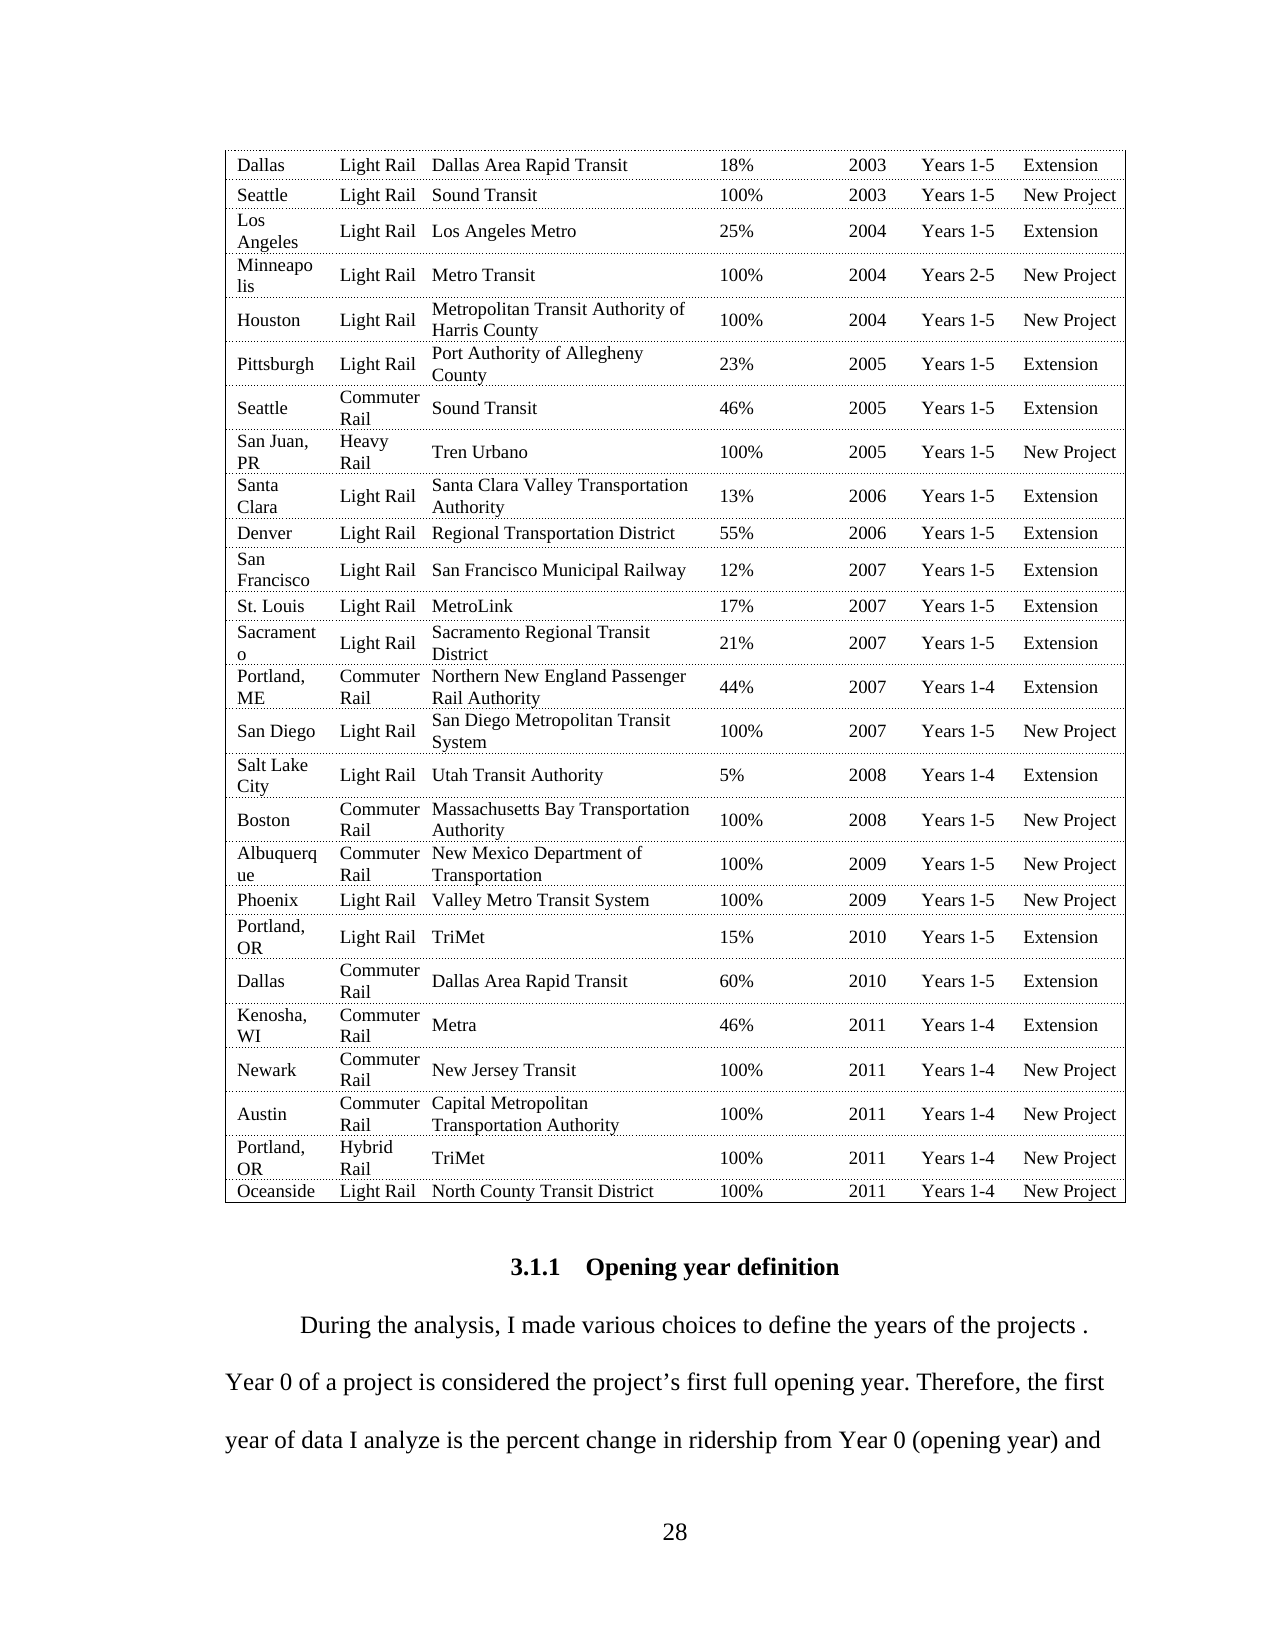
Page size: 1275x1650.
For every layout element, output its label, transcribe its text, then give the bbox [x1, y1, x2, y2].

table_cell Light Rail [328, 914, 420, 958]
table_cell Extension [1023, 518, 1125, 547]
table_cell 2006 [838, 473, 921, 517]
table_cell North County Transit District [420, 1179, 708, 1202]
table_cell Extension [1023, 620, 1125, 664]
table_cell Light Rail [328, 708, 420, 752]
table_cell 55% [708, 518, 837, 547]
table_cell 100% [708, 797, 837, 841]
table_cell New Jersey Transit [420, 1047, 708, 1091]
table_cell Years 1-5 [921, 914, 1023, 958]
table_cell Light Rail [328, 341, 420, 385]
table_cell Commuter Rail [328, 1003, 420, 1047]
table_cell 100% [708, 708, 837, 752]
table_cell Commuter Rail [328, 841, 420, 885]
table_cell Years 1-4 [921, 1179, 1023, 1202]
table_cell Dallas [226, 150, 328, 179]
table_cell Years 1-5 [921, 429, 1023, 473]
table_cell 17% [708, 591, 837, 620]
table_cell 2004 [838, 253, 921, 297]
table_cell Kenosha, WI [226, 1003, 328, 1047]
table_cell Dallas [226, 958, 328, 1002]
table_cell 18% [708, 150, 837, 179]
table_cell San Juan, PR [226, 429, 328, 473]
table_cell Extension [1023, 208, 1125, 252]
table_cell Commuter Rail [328, 664, 420, 708]
table_cell 100% [708, 841, 837, 885]
table_cell 2003 [838, 150, 921, 179]
table_cell 2008 [838, 753, 921, 797]
table_cell New Project [1023, 429, 1125, 473]
table_cell Houston [226, 297, 328, 341]
table_cell 2011 [838, 1179, 921, 1202]
table_cell 60% [708, 958, 837, 1002]
table_cell New Project [1023, 708, 1125, 752]
table_cell Extension [1023, 591, 1125, 620]
table_cell 2007 [838, 664, 921, 708]
table_cell San Francisco Municipal Railway [420, 547, 708, 591]
table_cell New Project [1023, 1135, 1125, 1179]
table_cell Sound Transit [420, 385, 708, 429]
table_cell Extension [1023, 958, 1125, 1002]
table_cell New Project [1023, 297, 1125, 341]
table_cell 2005 [838, 385, 921, 429]
table_cell Denver [226, 518, 328, 547]
table_cell 2009 [838, 885, 921, 914]
table_cell Dallas Area Rapid Transit [420, 150, 708, 179]
table_cell San Diego Metropolitan Transit System [420, 708, 708, 752]
table_cell Years 1-5 [921, 547, 1023, 591]
table_cell Years 1-5 [921, 591, 1023, 620]
table_cell 100% [708, 1179, 837, 1202]
table_cell New Project [1023, 797, 1125, 841]
table_cell TriMet [420, 914, 708, 958]
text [225, 1310, 1125, 1454]
table_cell Portland, OR [226, 914, 328, 958]
table_cell New Project [1023, 1047, 1125, 1091]
table_cell 100% [708, 1135, 837, 1179]
table_cell Newark [226, 1047, 328, 1091]
table_cell 13% [708, 473, 837, 517]
table_cell Oceanside [226, 1179, 328, 1202]
table_cell Sound Transit [420, 179, 708, 208]
table_cell 100% [708, 429, 837, 473]
table_cell Years 1-5 [921, 841, 1023, 885]
table_cell Heavy Rail [328, 429, 420, 473]
subtitle Opening year definition [225, 1252, 1125, 1281]
table_cell Portland, OR [226, 1135, 328, 1179]
table_cell Years 1-5 [921, 297, 1023, 341]
table_cell Northern New England Passenger Rail Authority [420, 664, 708, 708]
table_cell Years 1-5 [921, 208, 1023, 252]
table_cell San Francisco [226, 547, 328, 591]
table_cell 44% [708, 664, 837, 708]
table_cell Los Angeles [226, 208, 328, 252]
table_cell Albuquerque [226, 841, 328, 885]
table_cell 2007 [838, 708, 921, 752]
table_cell Years 1-5 [921, 473, 1023, 517]
table_cell Extension [1023, 473, 1125, 517]
table_cell Years 1-5 [921, 150, 1023, 179]
table_cell 2009 [838, 841, 921, 885]
table_cell 5% [708, 753, 837, 797]
table_cell Extension [1023, 664, 1125, 708]
table_cell 2011 [838, 1091, 921, 1135]
table_cell Light Rail [328, 1179, 420, 1202]
table_cell Santa Clara Valley Transportation Authority [420, 473, 708, 517]
table_cell 23% [708, 341, 837, 385]
table_cell 2010 [838, 958, 921, 1002]
table_cell Utah Transit Authority [420, 753, 708, 797]
table_cell 21% [708, 620, 837, 664]
table_cell Seattle [226, 385, 328, 429]
table_cell 100% [708, 1047, 837, 1091]
table_cell Years 1-5 [921, 958, 1023, 1002]
table_cell 2005 [838, 341, 921, 385]
table_cell Port Authority of Allegheny County [420, 341, 708, 385]
table_cell Extension [1023, 150, 1125, 179]
table_cell Years 1-4 [921, 1003, 1023, 1047]
table_cell 100% [708, 179, 837, 208]
table_cell 100% [708, 1091, 837, 1135]
table_cell Los Angeles Metro [420, 208, 708, 252]
table_cell Years 1-5 [921, 179, 1023, 208]
table_cell Light Rail [328, 150, 420, 179]
table_cell Light Rail [328, 473, 420, 517]
table_cell 2011 [838, 1047, 921, 1091]
table_cell Austin [226, 1091, 328, 1135]
table_cell Capital Metropolitan Transportation Authority [420, 1091, 708, 1135]
table_cell Valley Metro Transit System [420, 885, 708, 914]
table_cell St. Louis [226, 591, 328, 620]
table_cell Years 1-5 [921, 341, 1023, 385]
table_cell Extension [1023, 914, 1125, 958]
table_cell 25% [708, 208, 837, 252]
table_cell Sacramento [226, 620, 328, 664]
table_cell Years 2-5 [921, 253, 1023, 297]
table_cell New Project [1023, 1179, 1125, 1202]
table_cell Regional Transportation District [420, 518, 708, 547]
table_cell Seattle [226, 179, 328, 208]
table_cell Light Rail [328, 297, 420, 341]
table_cell 2008 [838, 797, 921, 841]
table_cell Metropolitan Transit Authority of Harris County [420, 297, 708, 341]
table_cell New Project [1023, 885, 1125, 914]
table_cell 46% [708, 385, 837, 429]
table_cell New Project [1023, 179, 1125, 208]
table_cell Years 1-5 [921, 518, 1023, 547]
table_cell Light Rail [328, 753, 420, 797]
table_cell Metra [420, 1003, 708, 1047]
table_cell Years 1-4 [921, 664, 1023, 708]
table_cell Metro Transit [420, 253, 708, 297]
table_cell 2011 [838, 1135, 921, 1179]
table_cell Extension [1023, 385, 1125, 429]
table_cell 46% [708, 1003, 837, 1047]
table_cell Commuter Rail [328, 385, 420, 429]
table_cell New Project [1023, 1091, 1125, 1135]
table_cell Salt Lake City [226, 753, 328, 797]
table_cell 2007 [838, 620, 921, 664]
table_cell Commuter Rail [328, 1091, 420, 1135]
table_cell Light Rail [328, 208, 420, 252]
table_cell Light Rail [328, 518, 420, 547]
table_cell 100% [708, 885, 837, 914]
table_cell 12% [708, 547, 837, 591]
table_cell Years 1-4 [921, 753, 1023, 797]
table_cell Extension [1023, 341, 1125, 385]
table_cell Years 1-5 [921, 620, 1023, 664]
table_cell Light Rail [328, 885, 420, 914]
table_cell 2007 [838, 591, 921, 620]
table_cell 2005 [838, 429, 921, 473]
table_cell Extension [1023, 753, 1125, 797]
table_cell Years 1-5 [921, 797, 1023, 841]
table_cell Years 1-5 [921, 708, 1023, 752]
table_cell Portland, ME [226, 664, 328, 708]
table_cell 100% [708, 253, 837, 297]
table_cell Light Rail [328, 591, 420, 620]
table_cell Extension [1023, 1003, 1125, 1047]
table_cell Minneapolis [226, 253, 328, 297]
table_cell Commuter Rail [328, 1047, 420, 1091]
table_cell Sacramento Regional Transit District [420, 620, 708, 664]
table_cell New Mexico Department of Transportation [420, 841, 708, 885]
table_cell Dallas Area Rapid Transit [420, 958, 708, 1002]
table_cell MetroLink [420, 591, 708, 620]
table_cell Light Rail [328, 547, 420, 591]
table_cell TriMet [420, 1135, 708, 1179]
table_cell Years 1-5 [921, 385, 1023, 429]
table_cell Light Rail [328, 253, 420, 297]
table_cell Tren Urbano [420, 429, 708, 473]
table_cell Commuter Rail [328, 797, 420, 841]
table_cell 2011 [838, 1003, 921, 1047]
table_cell New Project [1023, 841, 1125, 885]
table_cell Hybrid Rail [328, 1135, 420, 1179]
table_cell Years 1-4 [921, 1091, 1023, 1135]
table_cell Boston [226, 797, 328, 841]
table_cell Commuter Rail [328, 958, 420, 1002]
table_cell Years 1-5 [921, 885, 1023, 914]
table_cell 2006 [838, 518, 921, 547]
table_cell 2004 [838, 297, 921, 341]
table_cell 2003 [838, 179, 921, 208]
table_cell San Diego [226, 708, 328, 752]
table_cell New Project [1023, 253, 1125, 297]
table_cell 2010 [838, 914, 921, 958]
table_cell Years 1-4 [921, 1047, 1023, 1091]
table_cell 2004 [838, 208, 921, 252]
table_cell 2007 [838, 547, 921, 591]
table_cell 15% [708, 914, 837, 958]
table_cell Pittsburgh [226, 341, 328, 385]
table_cell 100% [708, 297, 837, 341]
table_cell Santa Clara [226, 473, 328, 517]
table_cell Massachusetts Bay Transportation Authority [420, 797, 708, 841]
table_cell Phoenix [226, 885, 328, 914]
table_cell Years 1-4 [921, 1135, 1023, 1179]
table_cell Light Rail [328, 179, 420, 208]
table_cell Extension [1023, 547, 1125, 591]
table_cell Light Rail [328, 620, 420, 664]
